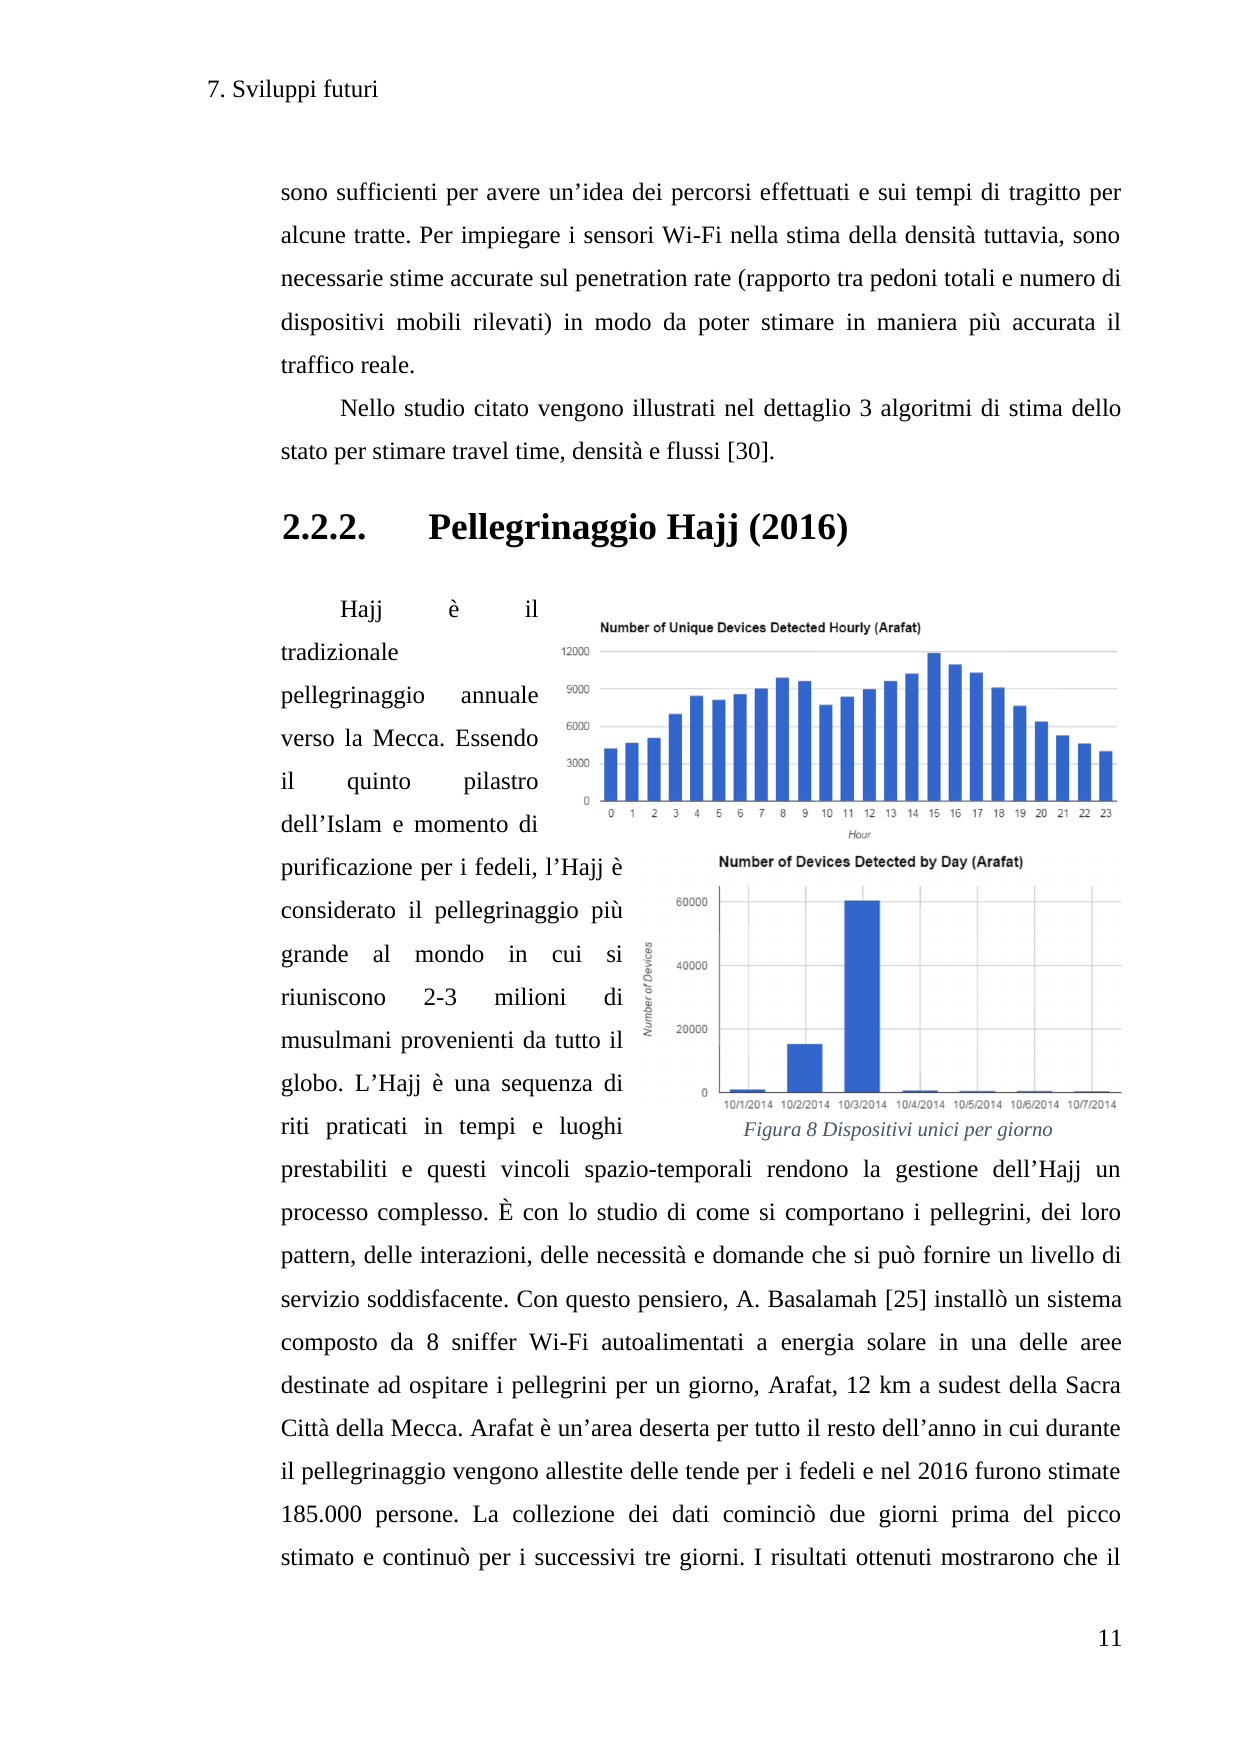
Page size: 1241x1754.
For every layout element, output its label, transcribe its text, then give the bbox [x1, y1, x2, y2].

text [281, 594, 1122, 1571]
list Pellegrinaggio Hajj (2016) [282, 504, 1122, 547]
text Nello studio citato vengono illustrati nel dettaglio 3 algoritmi di stima dello stato per stimare travel time, densità e flussi . [281, 393, 1122, 465]
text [281, 177, 1122, 378]
